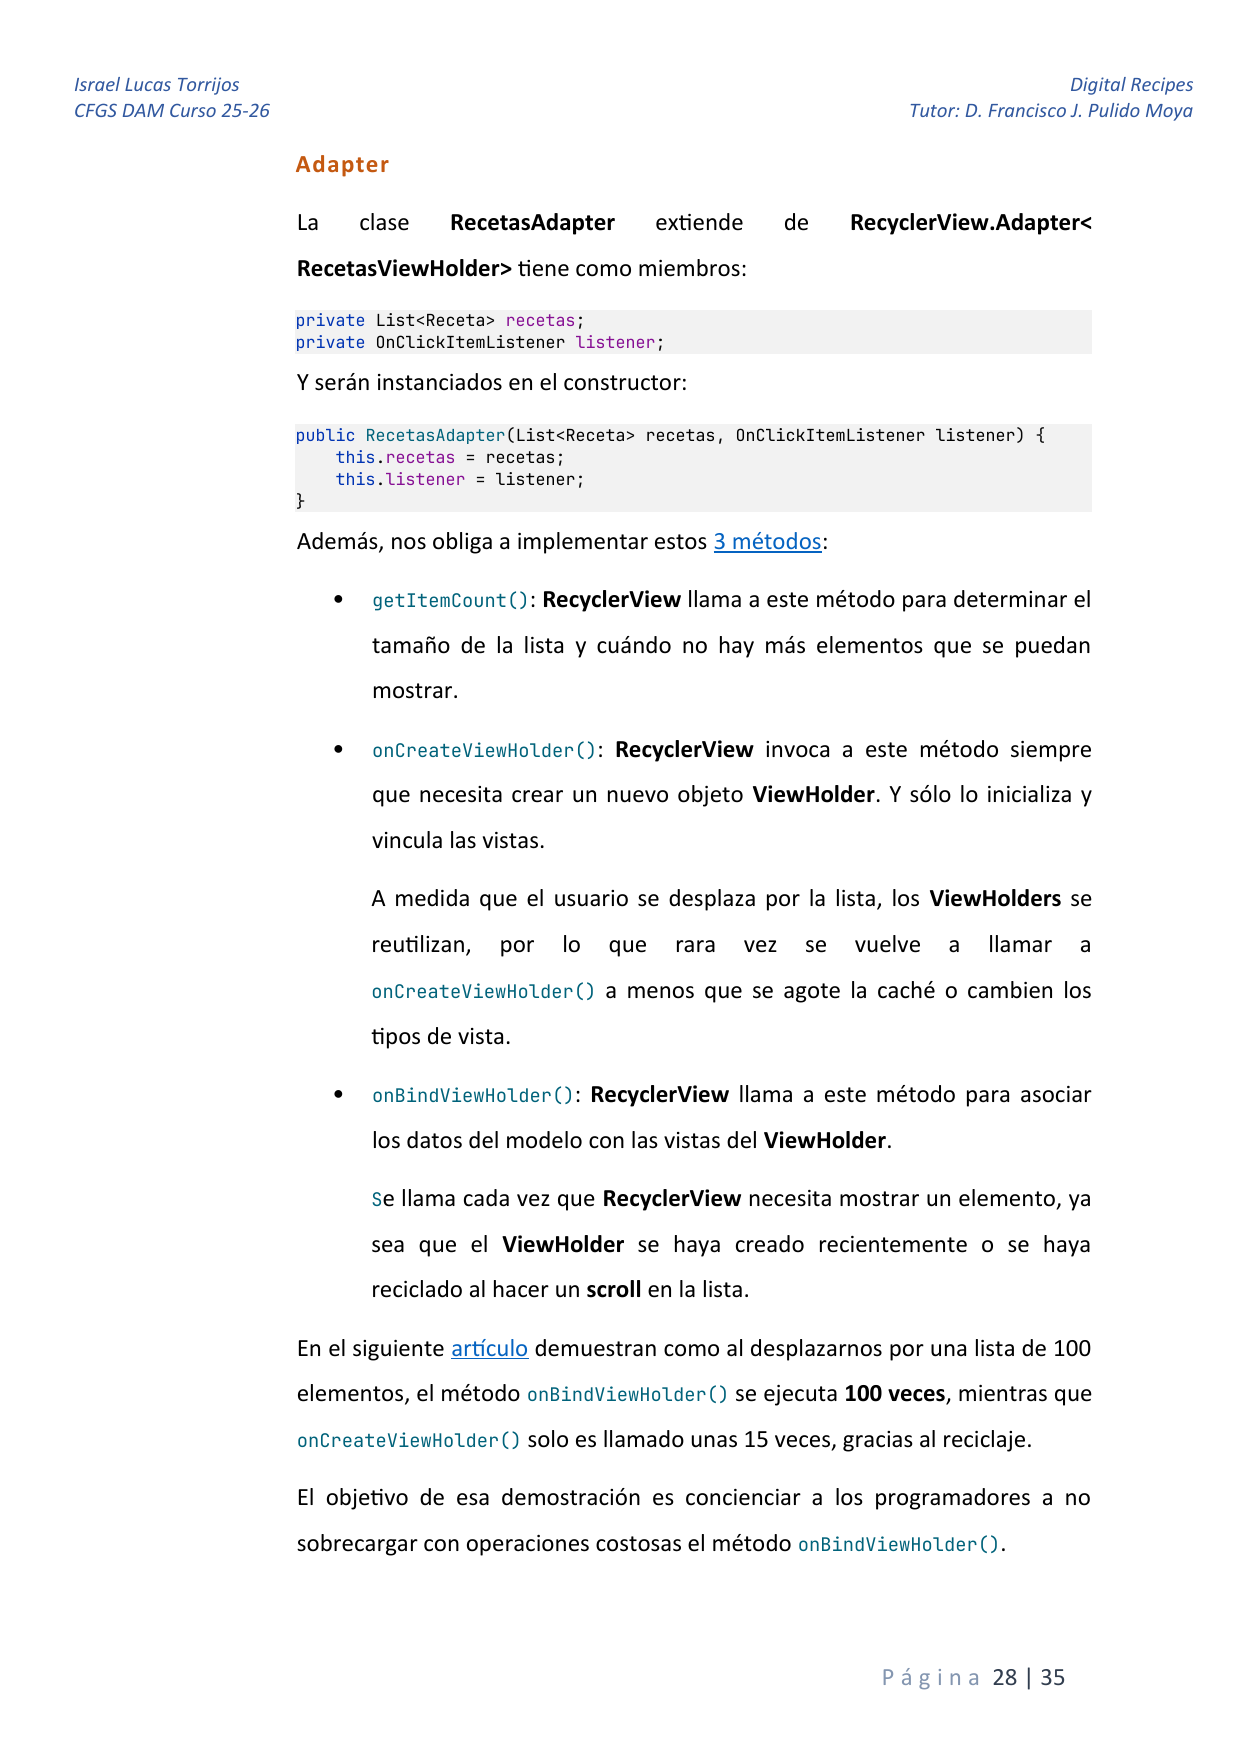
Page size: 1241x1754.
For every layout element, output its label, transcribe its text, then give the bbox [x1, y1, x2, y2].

text onCreateViewHolder(): RecyclerView invoca a este método siempre que necesita crear un nuevo objeto ViewHolder. Y sólo lo inicializa y vincula las vistas. [334, 733, 1092, 855]
text Y serán instanciados en el constructor: [297, 366, 1092, 397]
text La clase RecetasAdapter extiende de RecyclerView.Adapter< RecetasViewHolder> tiene como miembros: [297, 206, 1092, 282]
text En el siguiente artículo demuestran como al desplazarnos por una lista de 100 elementos, el método onBindViewHolder() se ejecuta 100 veces, mientras que onCreateViewHolder() solo es llamado unas 15 veces, gracias al reciclaje. [297, 1332, 1092, 1454]
text El objetivo de esa demostración es concienciar a los programadores a no sobrecargar con operaciones costosas el método onBindViewHolder(). [297, 1481, 1092, 1558]
text private List<Receta> recetas; private OnClickItemListener listener; [295, 310, 1092, 354]
text Se llama cada vez que RecyclerView necesita mostrar un elemento, ya sea que el ViewHolder se haya creado recientemente o se haya reciclado al hacer un scroll en la lista. [371, 1182, 1092, 1304]
text onBindViewHolder(): RecyclerView llama a este método para asociar los datos del modelo con las vistas del ViewHolder. [334, 1078, 1092, 1154]
text Adapter [295, 148, 1092, 178]
text A medida que el usuario se desplaza por la lista, los ViewHolders se reutilizan, por lo que rara vez se vuelve a llamar a onCreateViewHolder() a menos que se agote la caché o cambien los tipos de vista. [371, 883, 1092, 1050]
text Además, nos obliga a implementar estos 3 métodos: [297, 525, 1092, 556]
text public RecetasAdapter(List<Receta> recetas, OnClickItemListener listener) { this.recetas = recetas; this.listener = listener; } [295, 424, 1092, 512]
text getItemCount(): RecyclerView llama a este método para determinar el tamaño de la lista y cuándo no hay más elementos que se puedan mostrar. [334, 583, 1092, 705]
